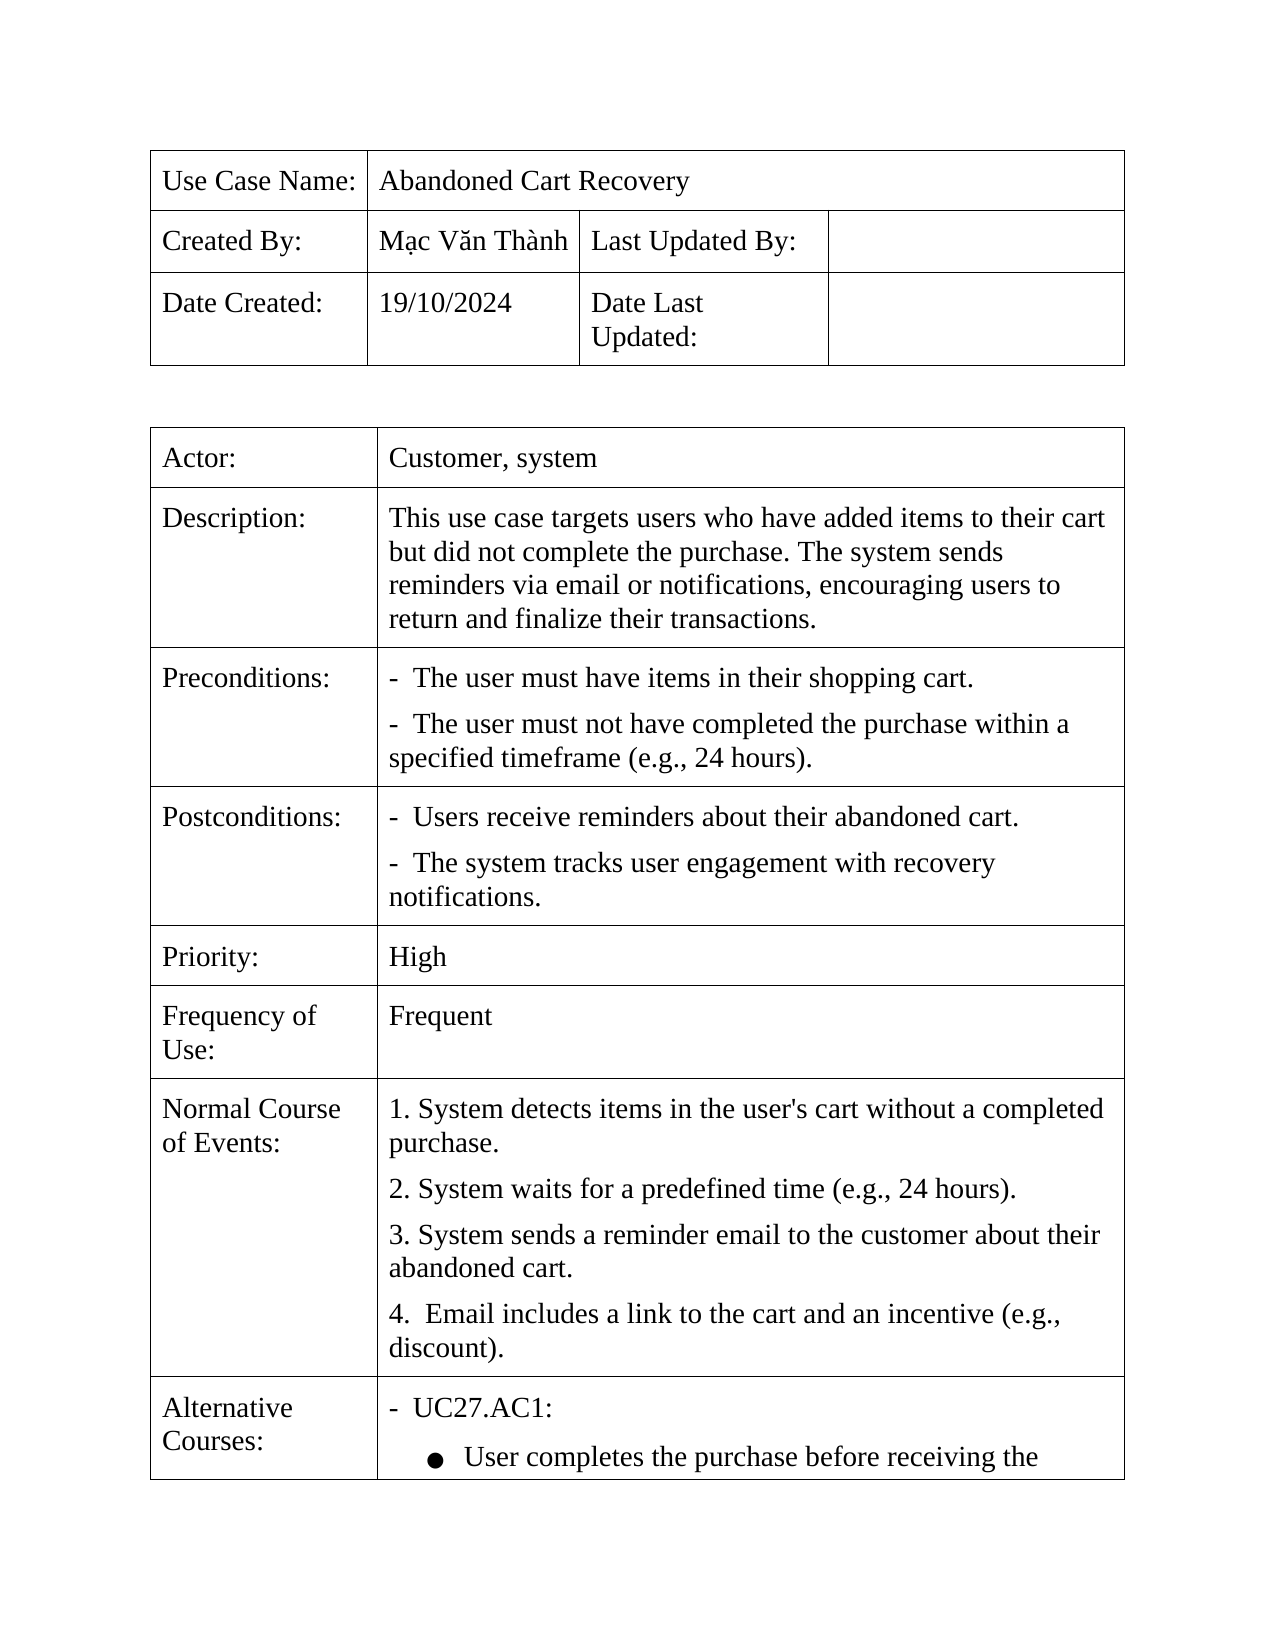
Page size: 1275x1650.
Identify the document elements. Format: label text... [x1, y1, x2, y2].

table_cell Preconditions: [151, 648, 377, 786]
table_cell - The user must have items in their shopping cart. - The user must not have completed the purchase within a specified timeframe (e.g., 24 hours). [378, 648, 1124, 786]
table_header Customer, system [378, 428, 1124, 487]
table_cell Frequent [378, 986, 1124, 1078]
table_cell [378, 1377, 1124, 1478]
table_cell Date Last Updated: [580, 273, 828, 365]
table_header Actor: [151, 428, 377, 487]
table_cell Mạc Văn Thành [368, 211, 579, 272]
table_cell [829, 211, 1124, 272]
table_cell [829, 273, 1124, 365]
table_cell Frequency of Use: [151, 986, 377, 1078]
table_cell High [378, 926, 1124, 985]
table_cell Created By: [151, 211, 367, 272]
table_cell Use Case Name: [151, 151, 367, 209]
table_cell - Users receive reminders about their abandoned cart. - The system tracks user engagement with recovery notifications. [378, 787, 1124, 925]
table_cell Priority: [151, 926, 377, 985]
table_cell Last Updated By: [580, 211, 828, 272]
table_cell Abandoned Cart Recovery [368, 151, 1124, 209]
table_cell This use case targets users who have added items to their cart but did not complete the purchase. The system sends reminders via email or notifications, encouraging users to return and finalize their transactions. [378, 488, 1124, 647]
table_cell Postconditions: [151, 787, 377, 925]
table_cell Description: [151, 488, 377, 647]
table_cell 19/10/2024 [368, 273, 579, 365]
table_cell Normal Course of Events: [151, 1079, 377, 1376]
table_cell Date Created: [151, 273, 367, 365]
table_cell 1. System detects items in the user's cart without a completed purchase. 2. System waits for a predefined time (e.g., 24 hours). 3. System sends a reminder email to the customer about their abandoned cart. 4. Email includes a link to the cart and an incentive (e.g., discount). [378, 1079, 1124, 1376]
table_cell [151, 1377, 377, 1478]
